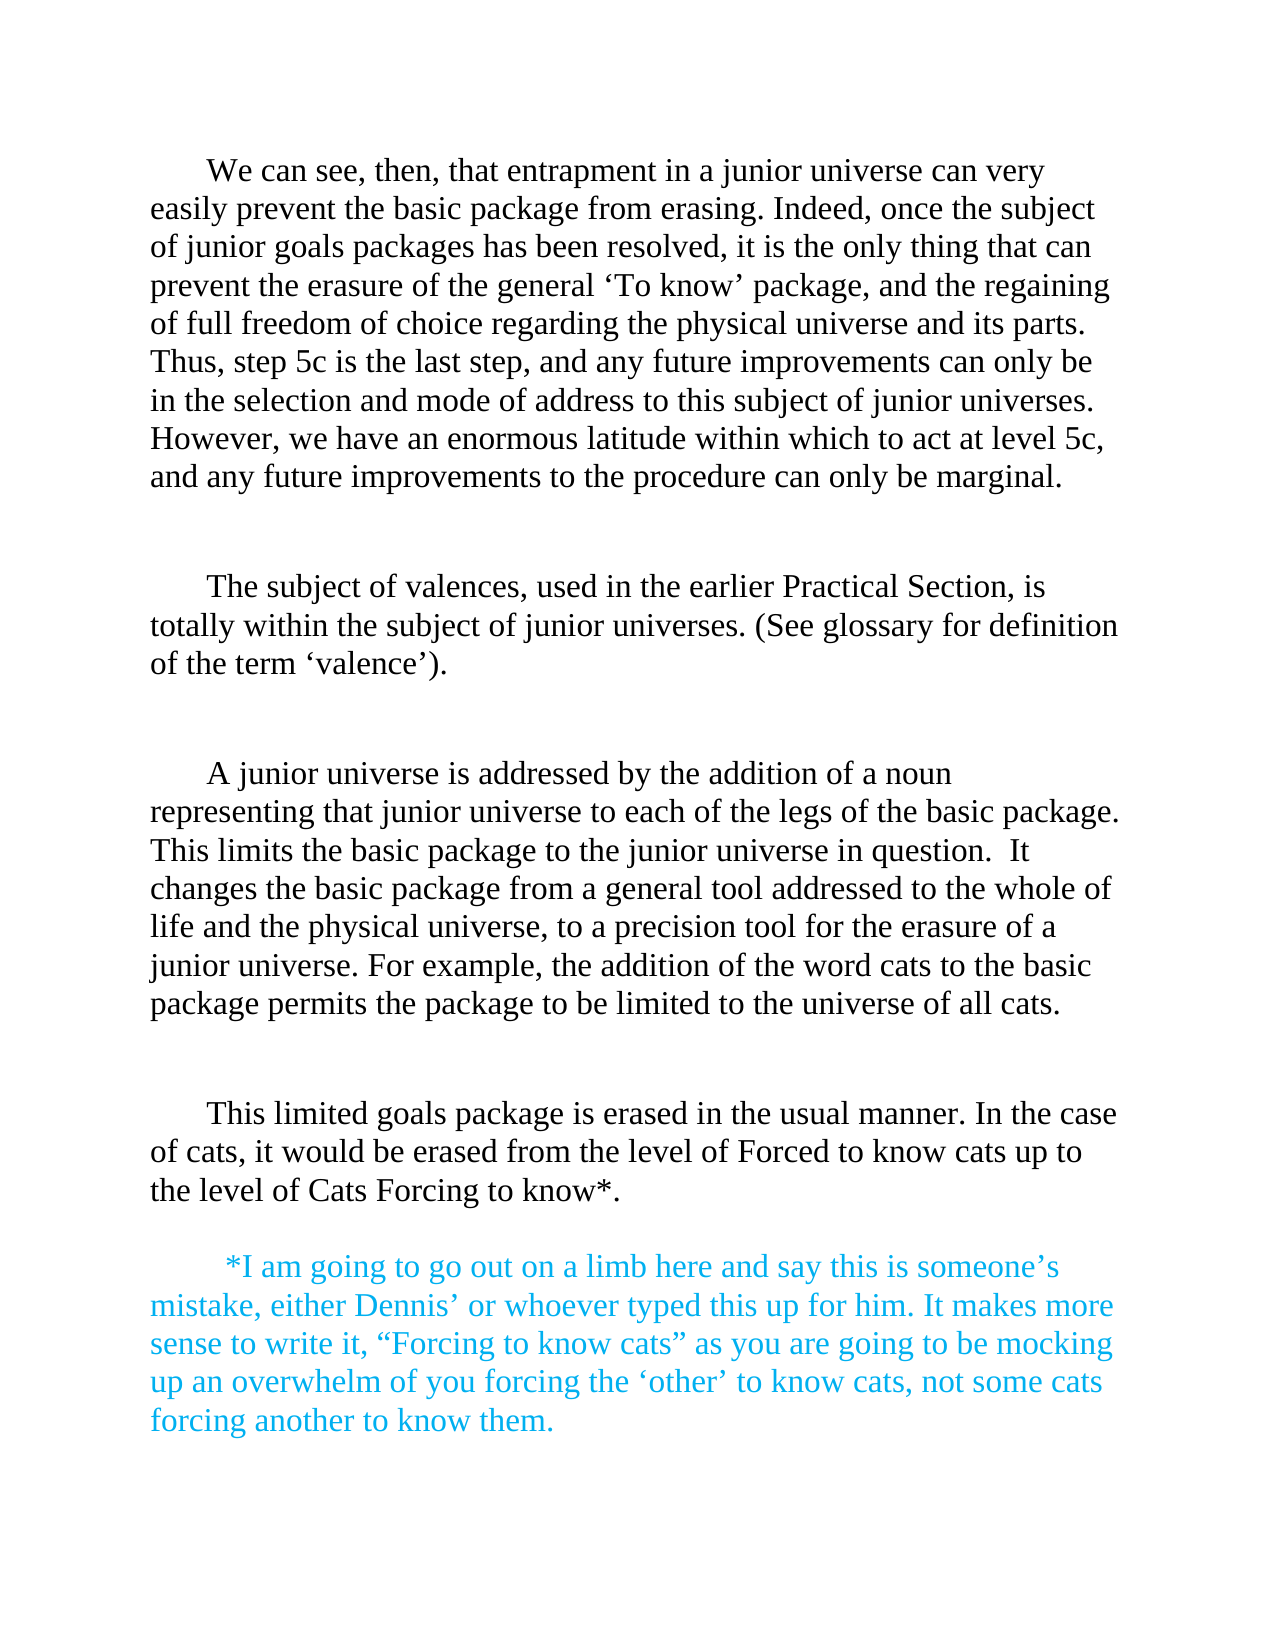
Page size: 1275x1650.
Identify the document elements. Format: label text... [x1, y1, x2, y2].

text The subject of valences, used in the earlier Practical Section, is totally within the subject of junior universes. (See glossary for definition of the term ‘valence’). [150, 567, 1125, 682]
text We can see, then, that entrapment in a junior universe can very easily prevent the basic package from erasing. Indeed, once the subject of junior goals packages has been resolved, it is the only thing that can prevent the erasure of the general ‘To know’ package, and the regaining of full freedom of choice regarding the physical universe and its parts. Thus, step 5c is the last step, and any future improvements can only be in the selection and mode of address to this subject of junior universes. However, we have an enormous latitude within which to act at level 5c, and any future improvements to the procedure can only be marginal. [150, 150, 1125, 495]
text This limited goals package is erased in the usual manner. In the case of cats, it would be erased from the level of Forced to know cats up to the level of Cats Forcing to know*. *I am going to go out on a limb here and say this is someone’s mistake, either Dennis’ or whoever typed this up for him. It makes more sense to write it, “Forcing to know cats” as you are going to be mocking up an overwhelm of you forcing the ‘other’ to know cats, not some cats forcing another to know them. [150, 1093, 1125, 1438]
text A junior universe is addressed by the addition of a noun representing that junior universe to each of the legs of the basic package. This limits the basic package to the junior universe in question. It changes the basic package from a general tool addressed to the whole of life and the physical universe, to a precision tool for the erasure of a junior universe. For example, the addition of the word cats to the basic package permits the package to be limited to the universe of all cats. [150, 753, 1125, 1022]
